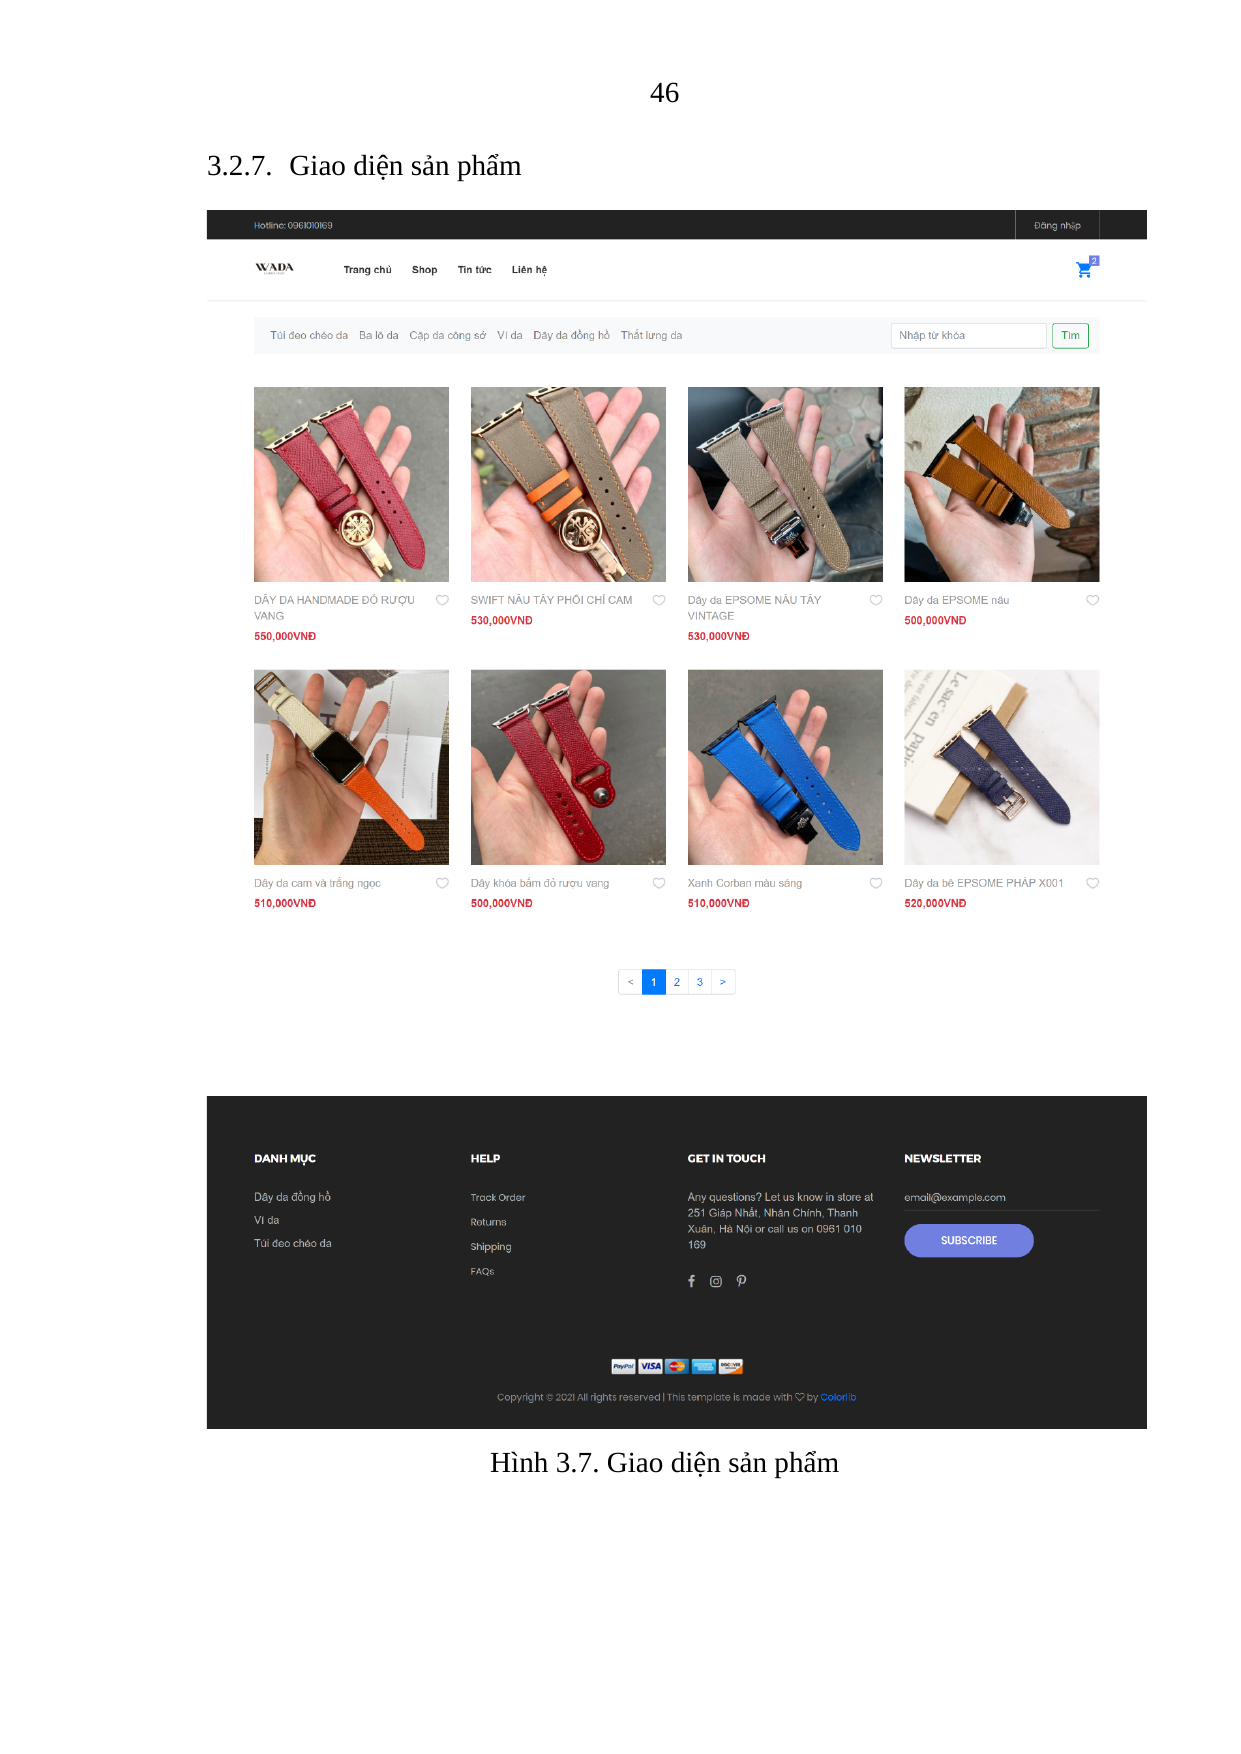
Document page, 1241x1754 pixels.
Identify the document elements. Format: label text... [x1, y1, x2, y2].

subtitle Giao diện sản phẩm [207, 148, 1122, 181]
picture [206, 210, 1147, 1429]
text Hình 3.7. Giao diện sản phẩm [207, 1445, 1122, 1479]
